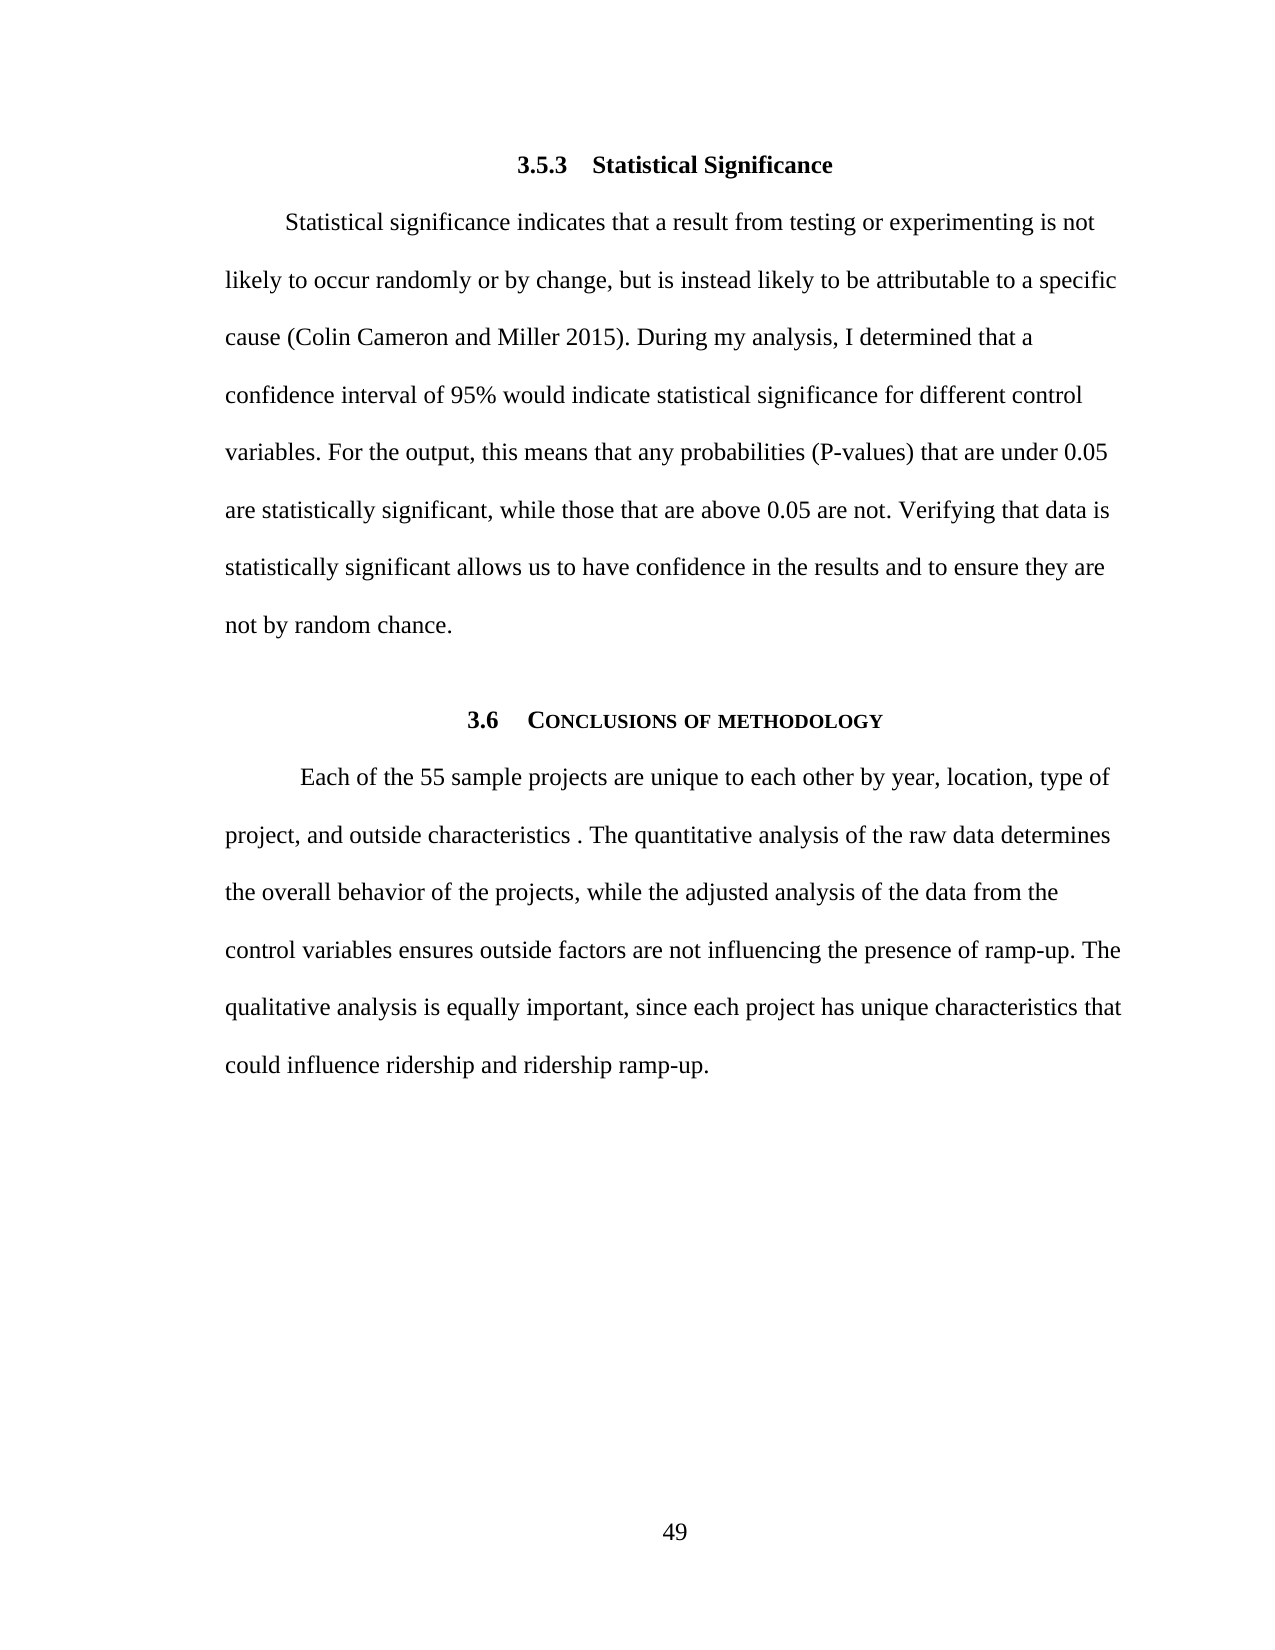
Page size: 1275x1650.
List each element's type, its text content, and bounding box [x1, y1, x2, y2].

text Each of the 55 sample projects are unique to each other by year, location, type of project, and outside characteristics . The quantitative analysis of the raw data determines the overall behavior of the projects, while the adjusted analysis of the data from the control variables ensures outside factors are not influencing the presence of ramp-up. The qualitative analysis is equally important, since each project has unique characteristics that could influence ridership and ridership ramp-up. [225, 762, 1125, 1079]
subtitle Statistical Significance [225, 150, 1125, 179]
text Statistical significance indicates that a result from testing or experimenting is not likely to occur randomly or by change, but is instead likely to be attributable to a specific cause (Colin Cameron and Miller 2015). During my analysis, I determined that a confidence interval of 95% would indicate statistical significance for different control variables. For the output, this means that any probabilities (P-values) that are under 0.05 are statistically significant, while those that are above 0.05 are not. Verifying that data is statistically significant allows us to have confidence in the results and to ensure they are not by random chance. [225, 207, 1125, 639]
subtitle Conclusions of methodology [225, 705, 1125, 734]
